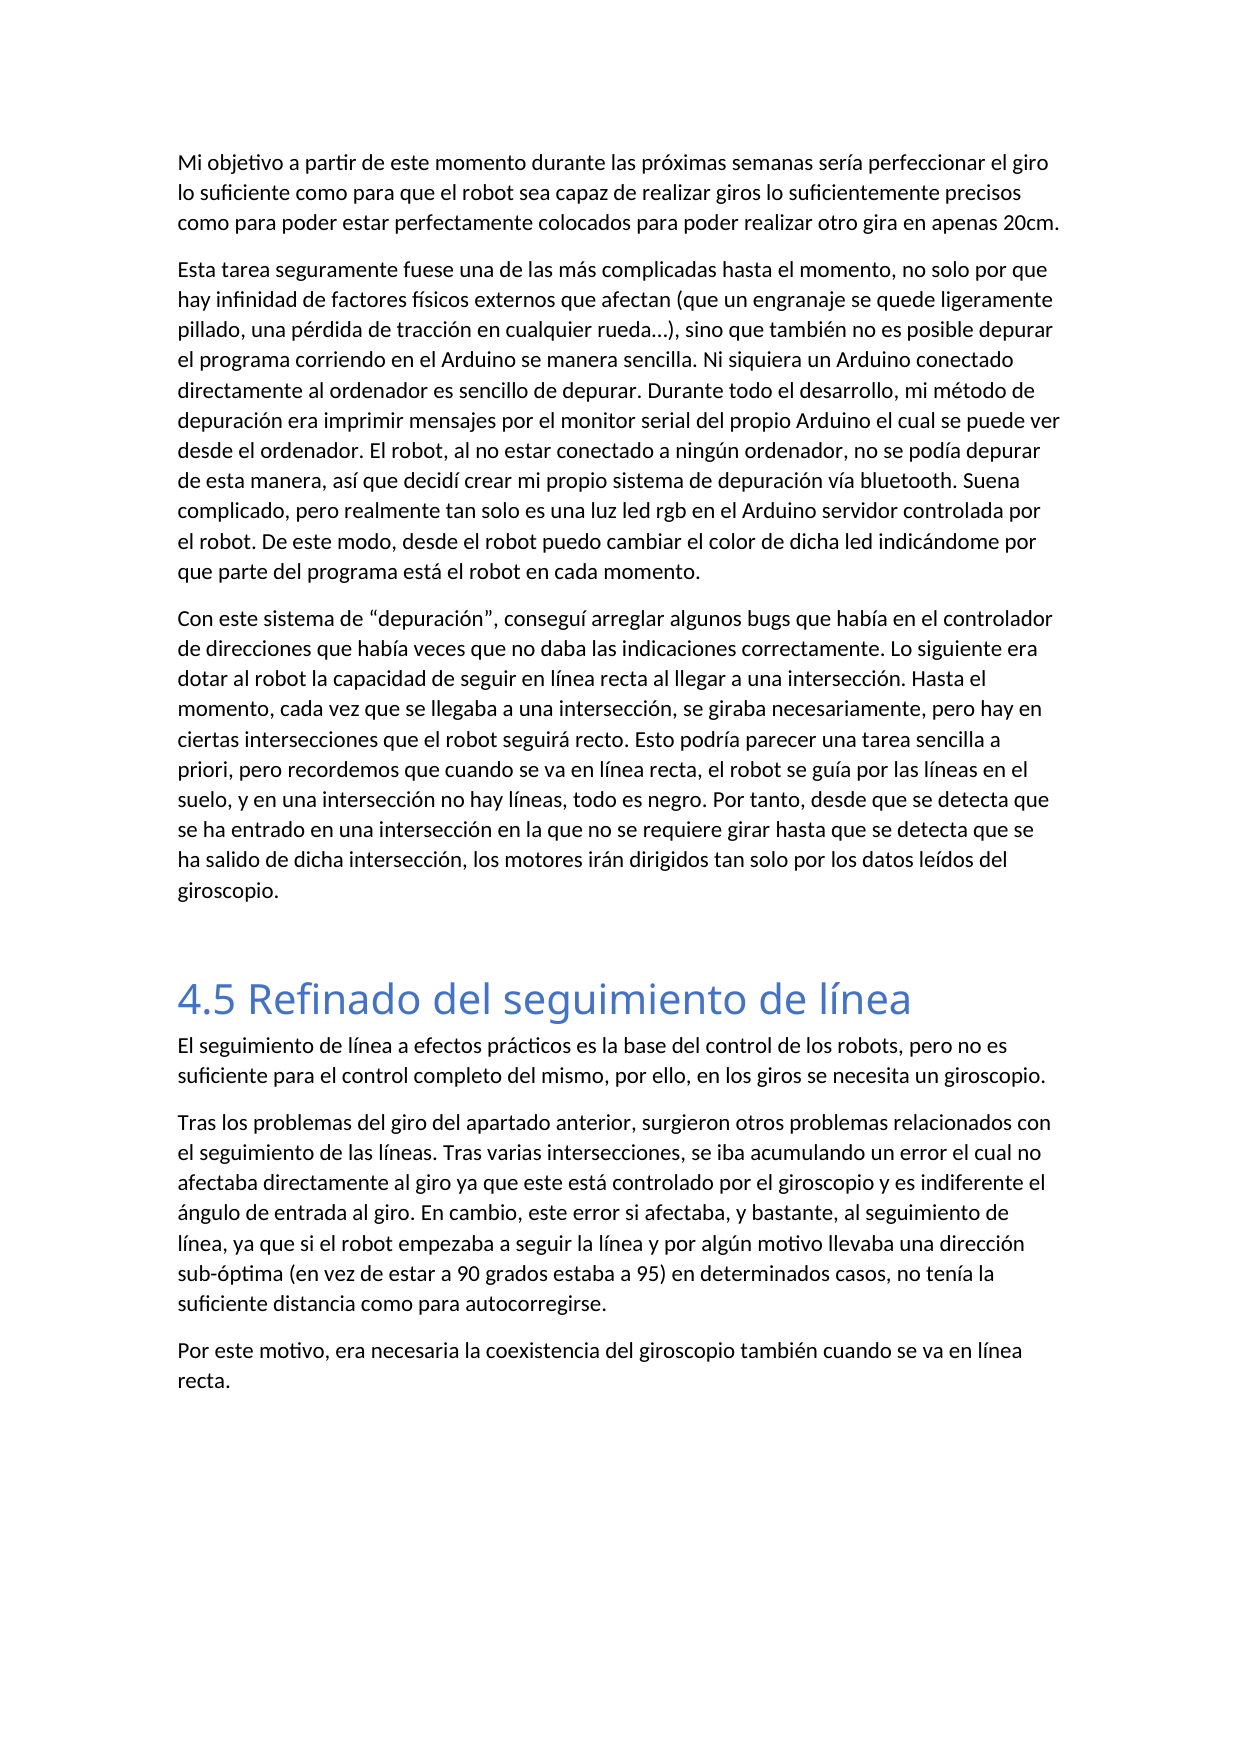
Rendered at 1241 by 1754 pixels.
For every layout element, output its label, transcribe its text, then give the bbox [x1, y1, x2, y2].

text Tras los problemas del giro del apartado anterior, surgieron otros problemas relacionados con el seguimiento de las líneas. Tras varias intersecciones, se iba acumulando un error el cual no afectaba directamente al giro ya que este está controlado por el giroscopio y es indiferente el ángulo de entrada al giro. En cambio, este error si afectaba, y bastante, al seguimiento de línea, ya que si el robot empezaba a seguir la línea y por algún motivo llevaba una dirección sub-óptima (en vez de estar a 90 grados estaba a 95) en determinados casos, no tenía la suficiente distancia como para autocorregirse. [177, 1108, 1063, 1317]
text Mi objetivo a partir de este momento durante las próximas semanas sería perfeccionar el giro lo suficiente como para que el robot sea capaz de realizar giros lo suficientemente precisos como para poder estar perfectamente colocados para poder realizar otro gira en apenas 20cm. [177, 148, 1063, 236]
text 4.5 Refinado del seguimiento de línea [177, 969, 1063, 1026]
text El seguimiento de línea a efectos prácticos es la base del control de los robots, pero no es suficiente para el control completo del mismo, por ello, en los giros se necesita un giroscopio. [177, 1031, 1063, 1089]
text Esta tarea seguramente fuese una de las más complicadas hasta el momento, no solo por que hay infinidad de factores físicos externos que afectan (que un engranaje se quede ligeramente pillado, una pérdida de tracción en cualquier rueda…), sino que también no es posible depurar el programa corriendo en el Arduino se manera sencilla. Ni siquiera un Arduino conectado directamente al ordenador es sencillo de depurar. Durante todo el desarrollo, mi método de depuración era imprimir mensajes por el monitor serial del propio Arduino el cual se puede ver desde el ordenador. El robot, al no estar conectado a ningún ordenador, no se podía depurar de esta manera, así que decidí crear mi propio sistema de depuración vía bluetooth. Suena complicado, pero realmente tan solo es una luz led rgb en el Arduino servidor controlada por el robot. De este modo, desde el robot puedo cambiar el color de dicha led indicándome por que parte del programa está el robot en cada momento. [177, 255, 1063, 585]
text Por este motivo, era necesaria la coexistencia del giroscopio también cuando se va en línea recta. [177, 1336, 1063, 1394]
text Con este sistema de “depuración”, conseguí arreglar algunos bugs que había en el controlador de direcciones que había veces que no daba las indicaciones correctamente. Lo siguiente era dotar al robot la capacidad de seguir en línea recta al llegar a una intersección. Hasta el momento, cada vez que se llegaba a una intersección, se giraba necesariamente, pero hay en ciertas intersecciones que el robot seguirá recto. Esto podría parecer una tarea sencilla a priori, pero recordemos que cuando se va en línea recta, el robot se guía por las líneas en el suelo, y en una intersección no hay líneas, todo es negro. Por tanto, desde que se detecta que se ha entrado en una intersección en la que no se requiere girar hasta que se detecta que se ha salido de dicha intersección, los motores irán dirigidos tan solo por los datos leídos del giroscopio. [177, 604, 1063, 904]
